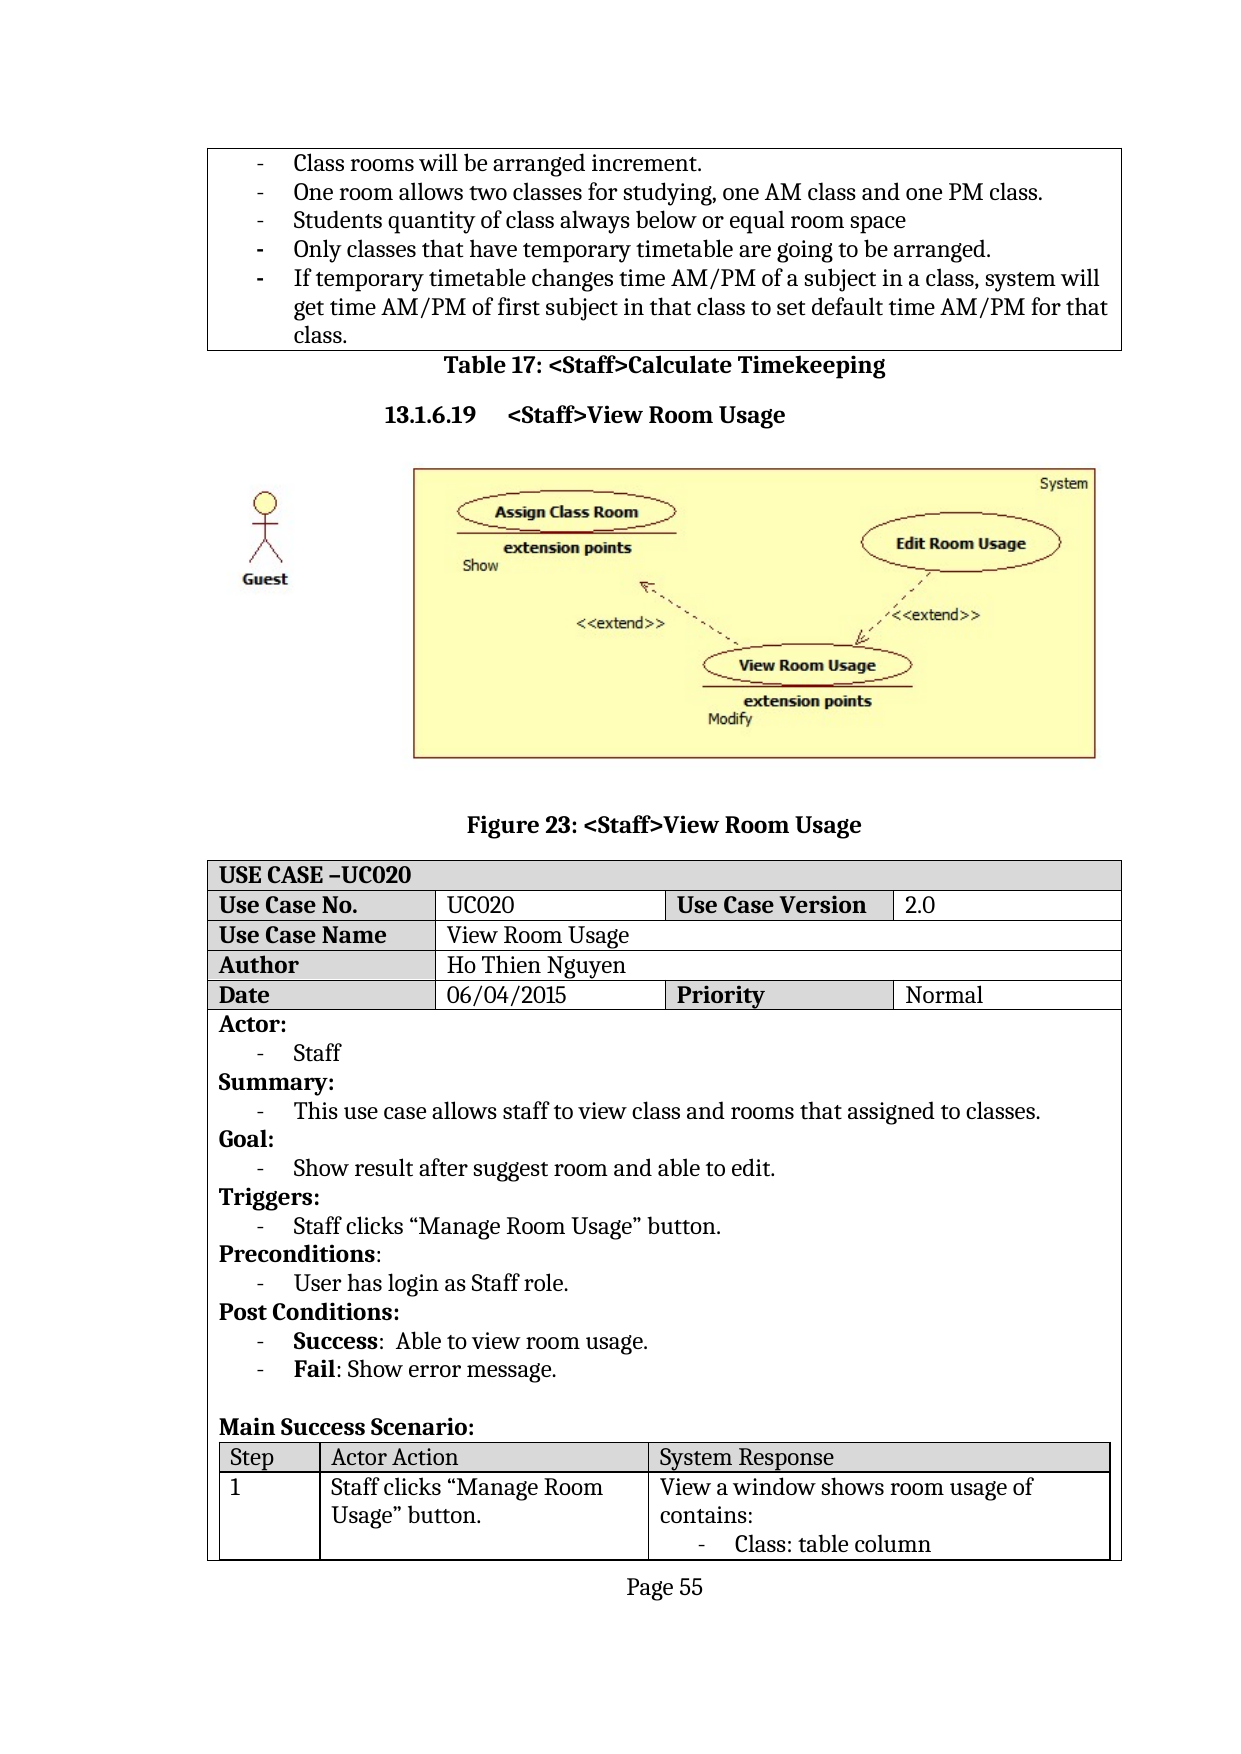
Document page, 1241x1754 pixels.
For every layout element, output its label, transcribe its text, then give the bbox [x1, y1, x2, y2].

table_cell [208, 1010, 1121, 1560]
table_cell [208, 149, 1121, 350]
table_cell View Room Usage [436, 921, 1121, 950]
subtitle <Staff>View Room Usage [385, 401, 1122, 429]
table_cell Use Case Name [208, 921, 435, 950]
table_cell Date [208, 981, 435, 1009]
table_cell Priority [666, 981, 893, 1009]
table_header USE CASE –UC020 [208, 861, 1121, 890]
table_cell 06/04/2015 [436, 981, 665, 1009]
text Figure 23: <Staff>View Room Usage [207, 811, 1122, 839]
table_cell 2.0 [894, 891, 1121, 920]
table_cell Use Case No. [208, 891, 435, 920]
table_cell Author [208, 951, 435, 979]
table_cell UC020 [436, 891, 665, 920]
table_cell Use Case Version [666, 891, 893, 920]
text Table 17: <Staff>Calculate Timekeeping [207, 351, 1122, 380]
table_cell Normal [894, 981, 1121, 1009]
picture [206, 441, 1123, 786]
table_cell Ho Thien Nguyen [436, 951, 1121, 979]
